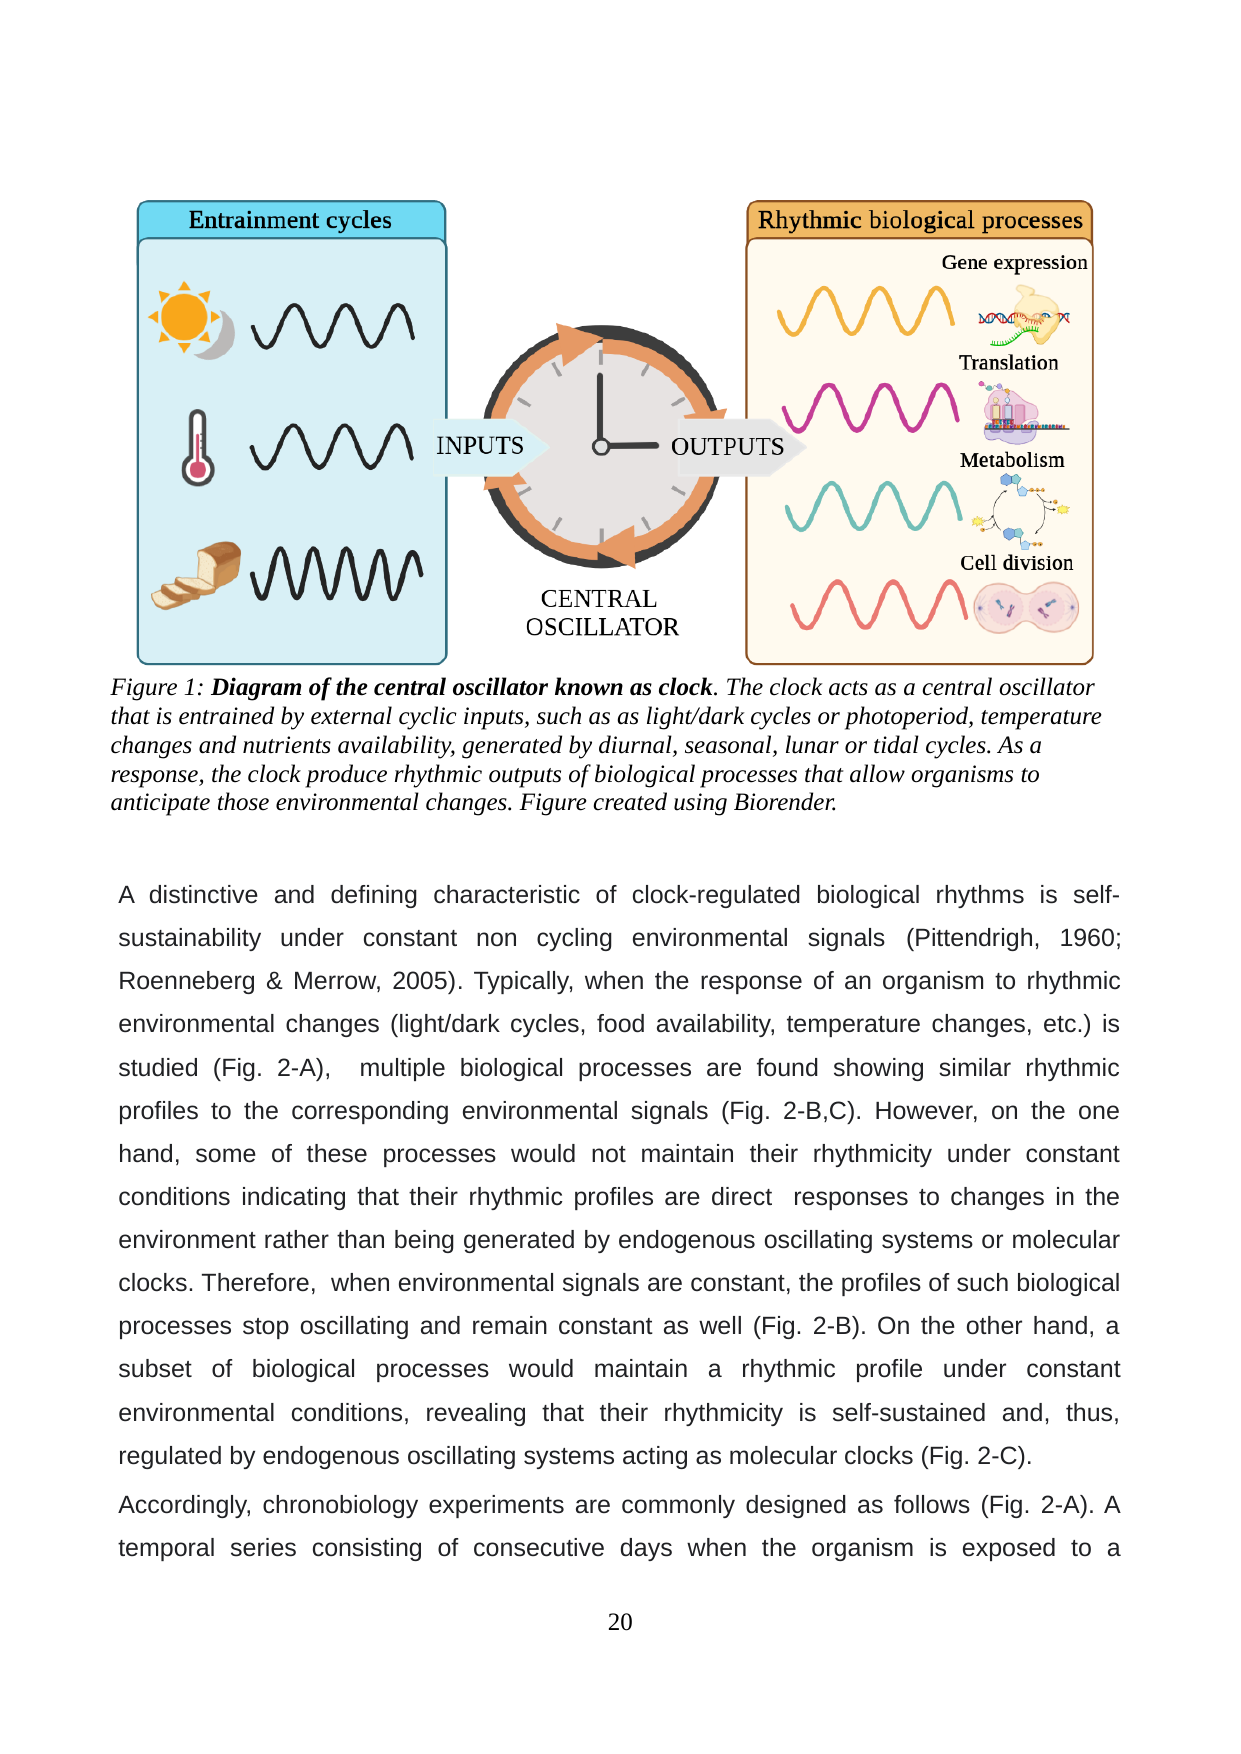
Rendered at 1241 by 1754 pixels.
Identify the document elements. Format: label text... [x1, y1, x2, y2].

text A distinctive and defining characteristic of clock-regulated biological rhythms is self-sustainability under constant non cycling environmental signals (Pittendrigh, 1960; Roenneberg & Merrow, 2005)⁠. Typically, when the response of an organism to rhythmic environmental changes (light/dark cycles, food availability, temperature changes, etc.) is studied (Fig. 2-A), multiple biological processes are found showing similar rhythmic profiles to the corresponding environmental signals (Fig. 2-B,C). However, on the one hand, some of these processes would not maintain their rhythmicity under constant conditions indicating that their rhythmic profiles are direct responses to changes in the environment rather than being generated by endogenous oscillating systems or molecular clocks. Therefore, when environmental signals are constant, the profiles of such biological processes stop oscillating and remain constant as well (Fig. 2-B). On the other hand, a subset of biological processes would maintain a rhythmic profile under constant environmental conditions, revealing that their rhythmicity is self-sustained and, thus, regulated by endogenous oscillating systems acting as molecular clocks (Fig. 2-C). [118, 880, 1122, 1469]
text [118, 1490, 1122, 1562]
picture [110, 174, 1115, 673]
